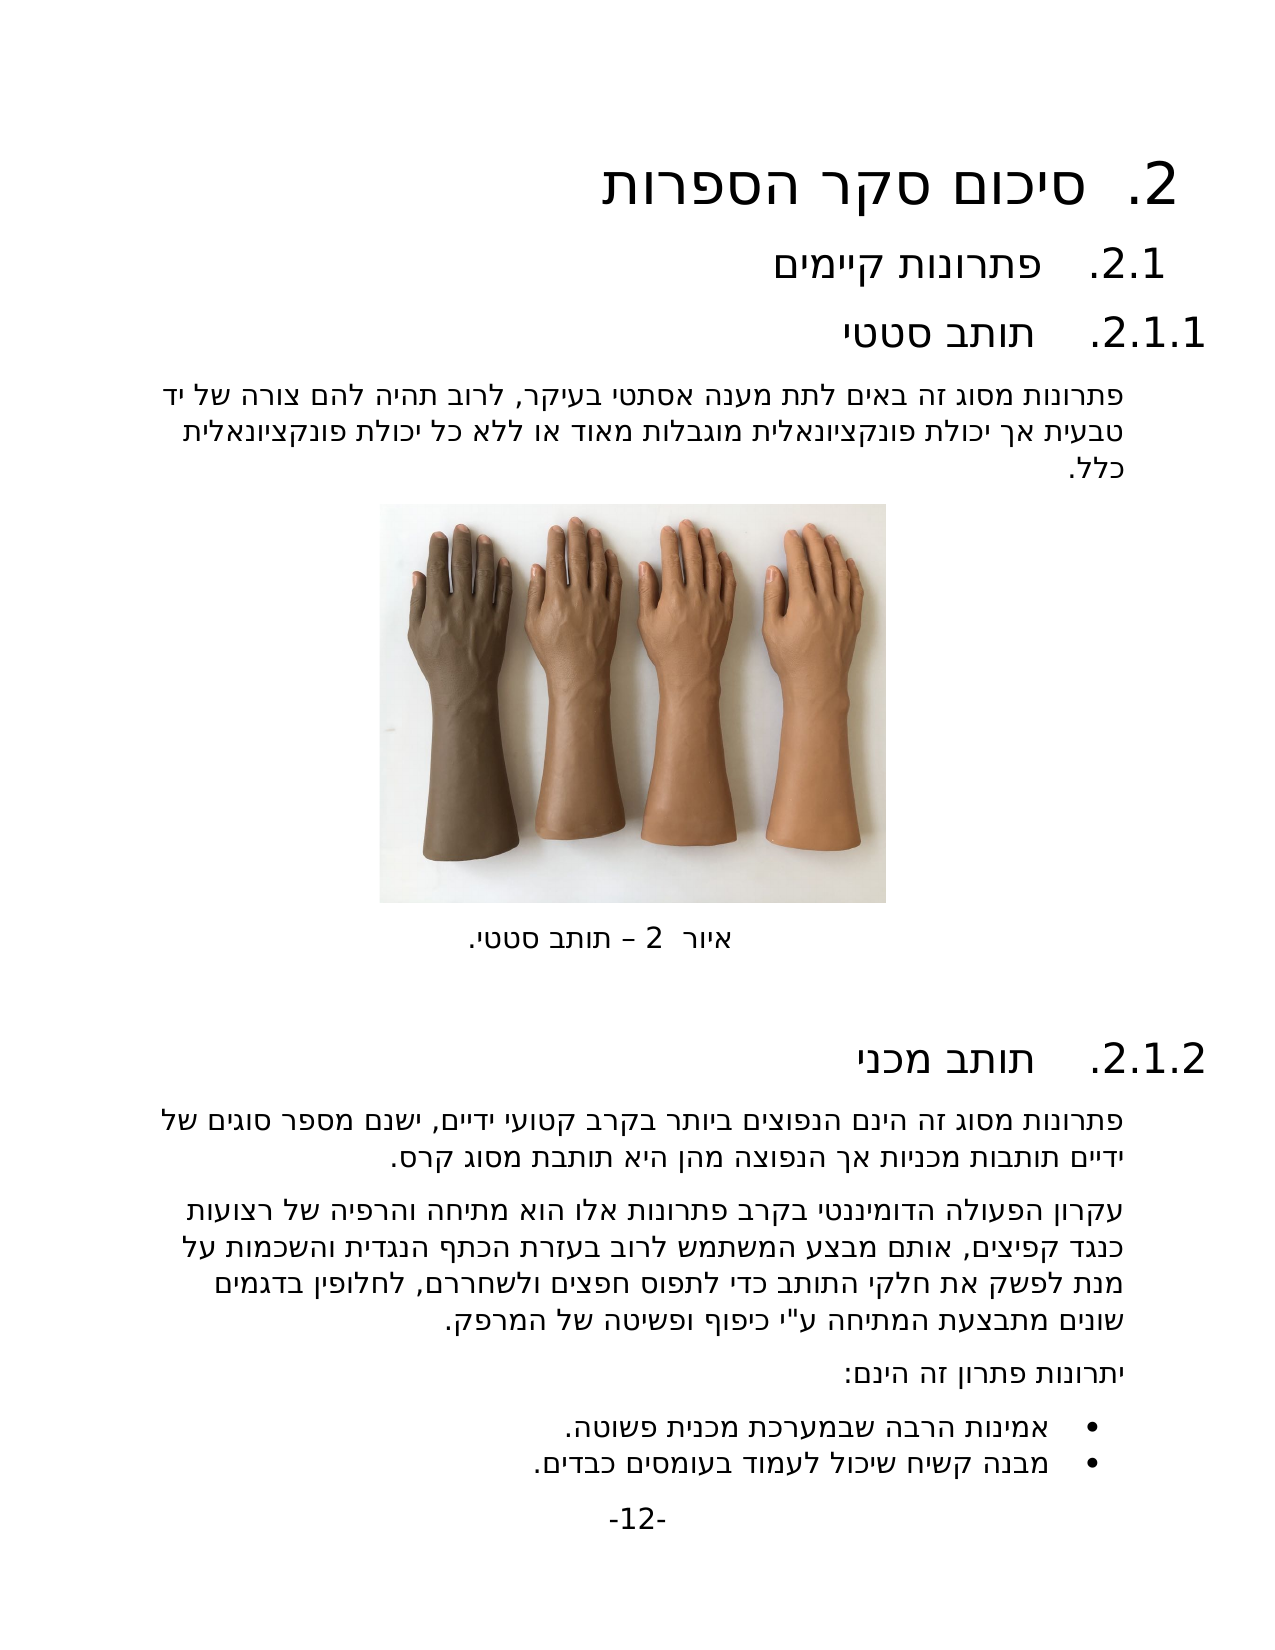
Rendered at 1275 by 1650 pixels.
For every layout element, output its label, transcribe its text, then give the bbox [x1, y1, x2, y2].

list מבנה קשיח שיכול לעמוד בעומסים כבדים. [150, 1447, 1087, 1481]
text פתרונות מסוג זה הינם הנפוצים ביותר בקרב קטועי ידיים, ישנם מספר סוגים של ידיים תותבות מכניות אך הנפוצה מהן היא תותבת מסוג קרס. [150, 1103, 1125, 1174]
subtitle תותב סטטי [150, 309, 1088, 358]
picture [379, 504, 886, 903]
subtitle תותב מכני [150, 1034, 1088, 1083]
text איור 2 – תותב סטטי. [150, 922, 1050, 956]
subtitle פתרונות קיימים [150, 240, 1087, 288]
list אמינות הרבה שבמערכת מכנית פשוטה. [150, 1410, 1087, 1444]
text יתרונות פתרון זה הינם: [150, 1357, 1125, 1391]
subtitle סיכום סקר הספרות [150, 150, 1125, 218]
text פתרונות מסוג זה באים לתת מענה אסתטי בעיקר, לרוב תהיה להם צורה של יד טבעית אך יכולת פונקציונאלית מוגבלות מאוד או ללא כל יכולת פונקציונאלית כלל. [150, 378, 1125, 485]
text עקרון הפעולה הדומיננטי בקרב פתרונות אלו הוא מתיחה והרפיה של רצועות כנגד קפיצים, אותם מבצע המשתמש לרוב בעזרת הכתף הנגדית והשכמות על מנת לפשק את חלקי התותב כדי לתפוס חפצים ולשחררם, לחלופין בדגמים שונים מתבצעת המתיחה ע"י כיפוף ופשיטה של המרפק. [150, 1193, 1125, 1337]
